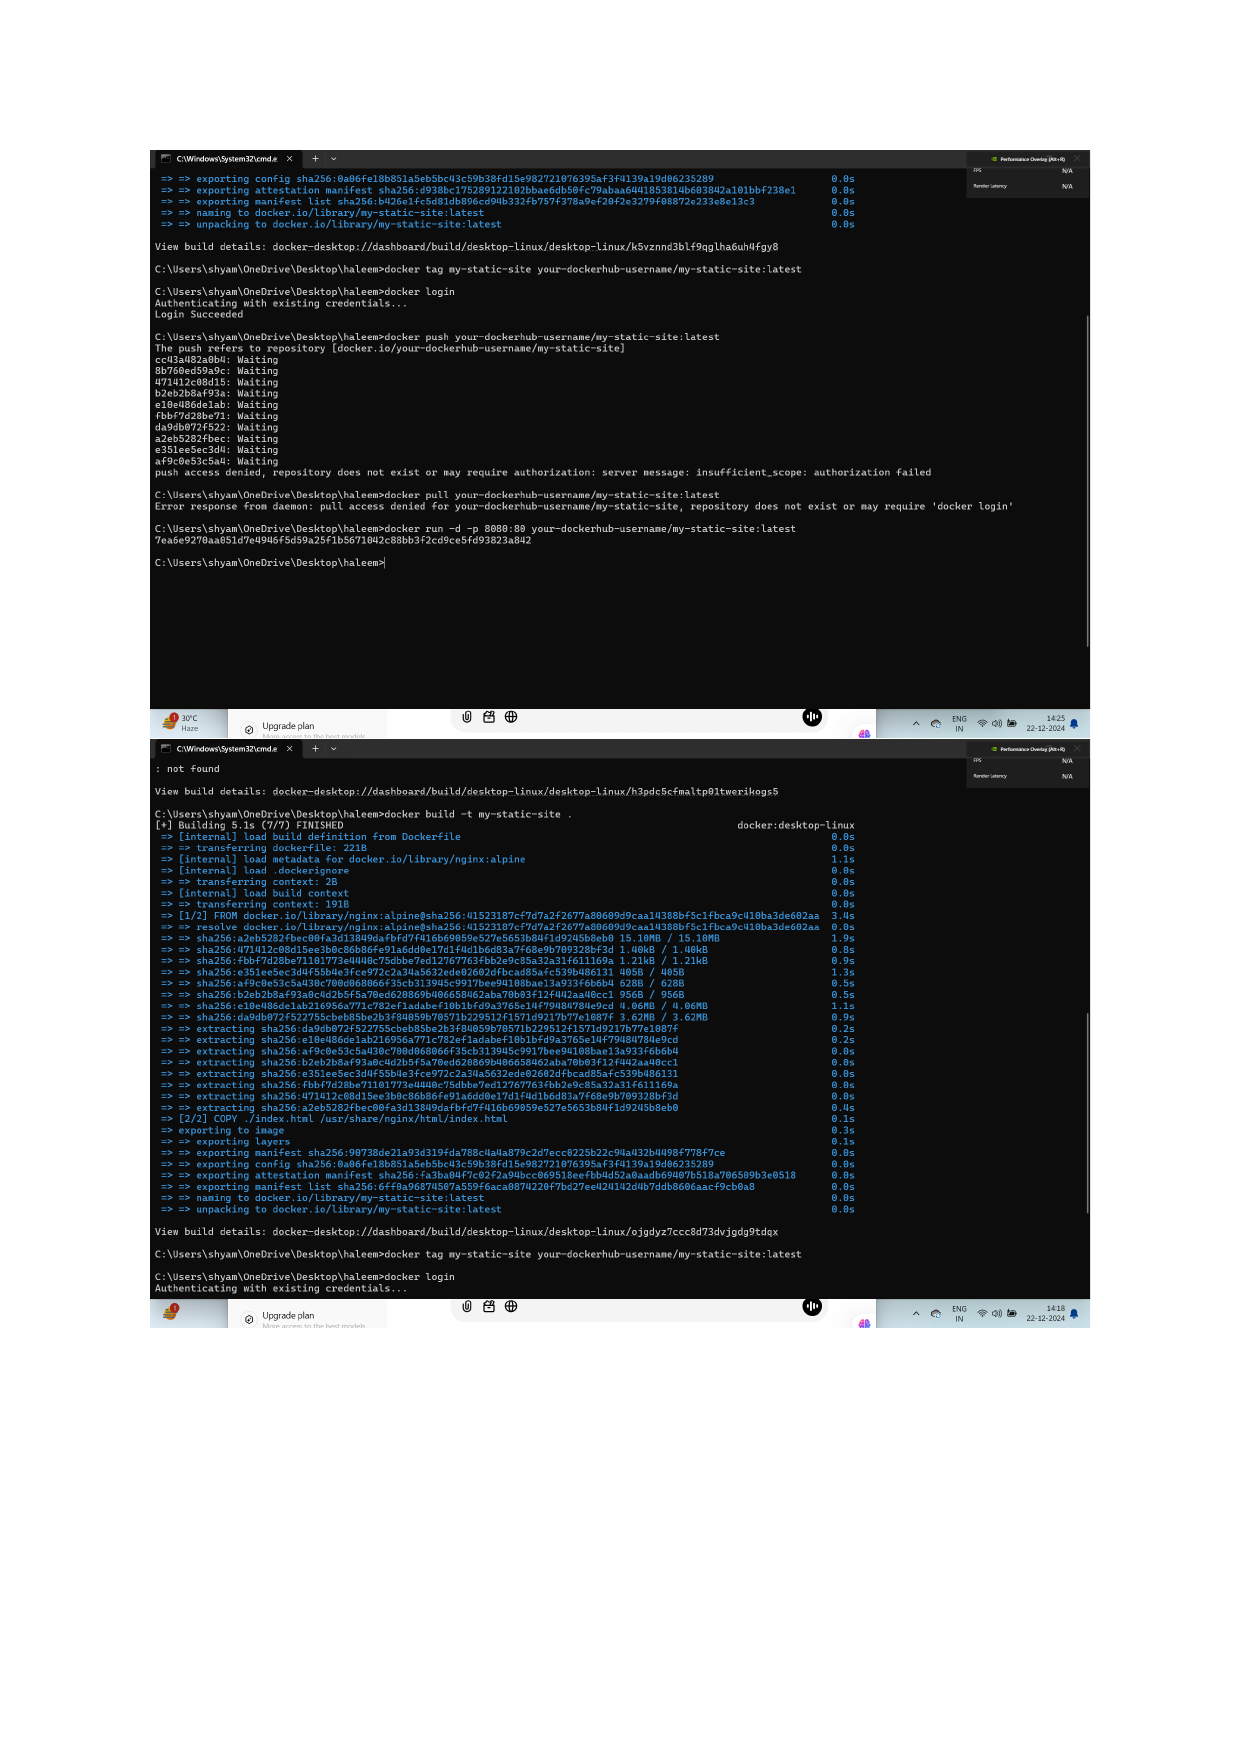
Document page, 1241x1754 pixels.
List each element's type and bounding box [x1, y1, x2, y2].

picture [150, 739, 1091, 1328]
picture [150, 150, 1091, 738]
